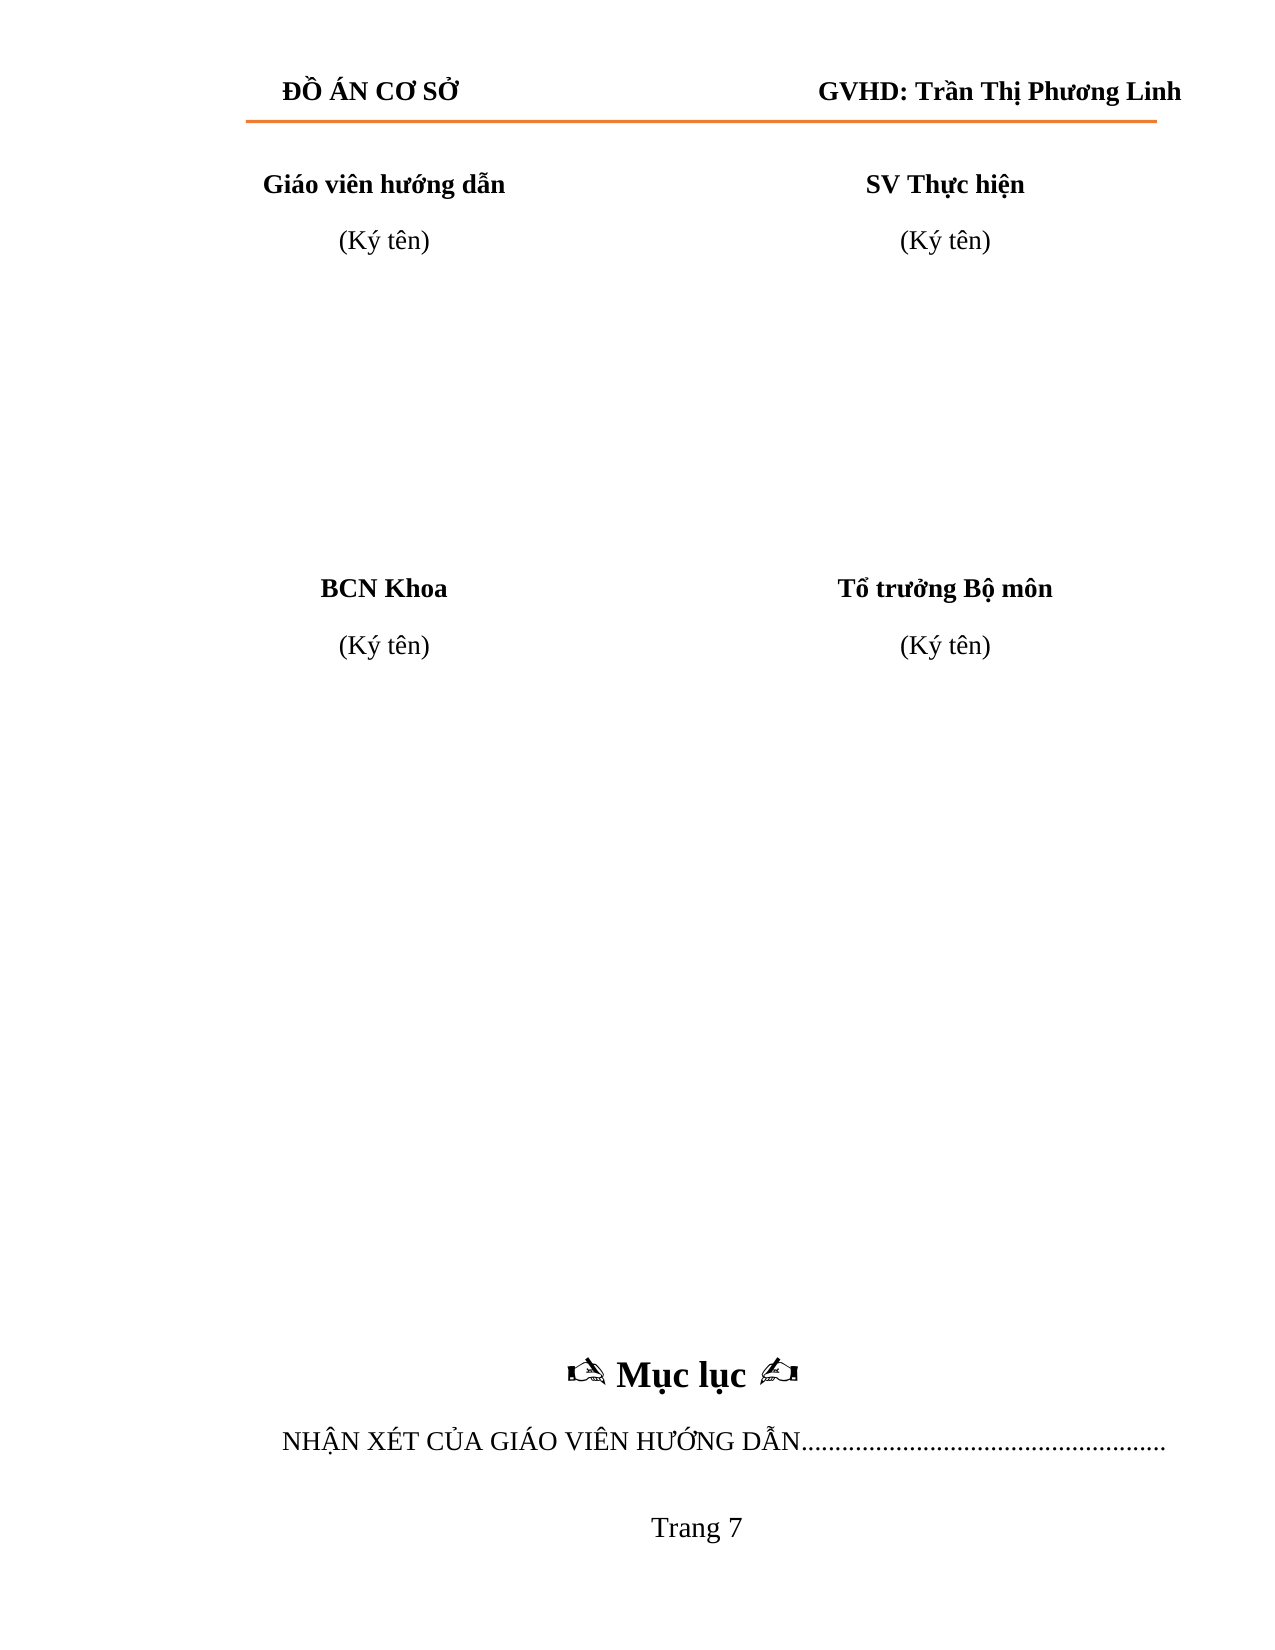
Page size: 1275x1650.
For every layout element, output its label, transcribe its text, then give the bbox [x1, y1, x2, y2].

text (Ký tên) (Ký tên) [207, 224, 1157, 256]
text (Ký tên) (Ký tên) [207, 629, 1157, 661]
text BCN Khoa Tổ trưởng Bộ môn [207, 572, 1157, 603]
text Giáo viên hướng dẫn SV Thực hiện [207, 168, 1157, 199]
